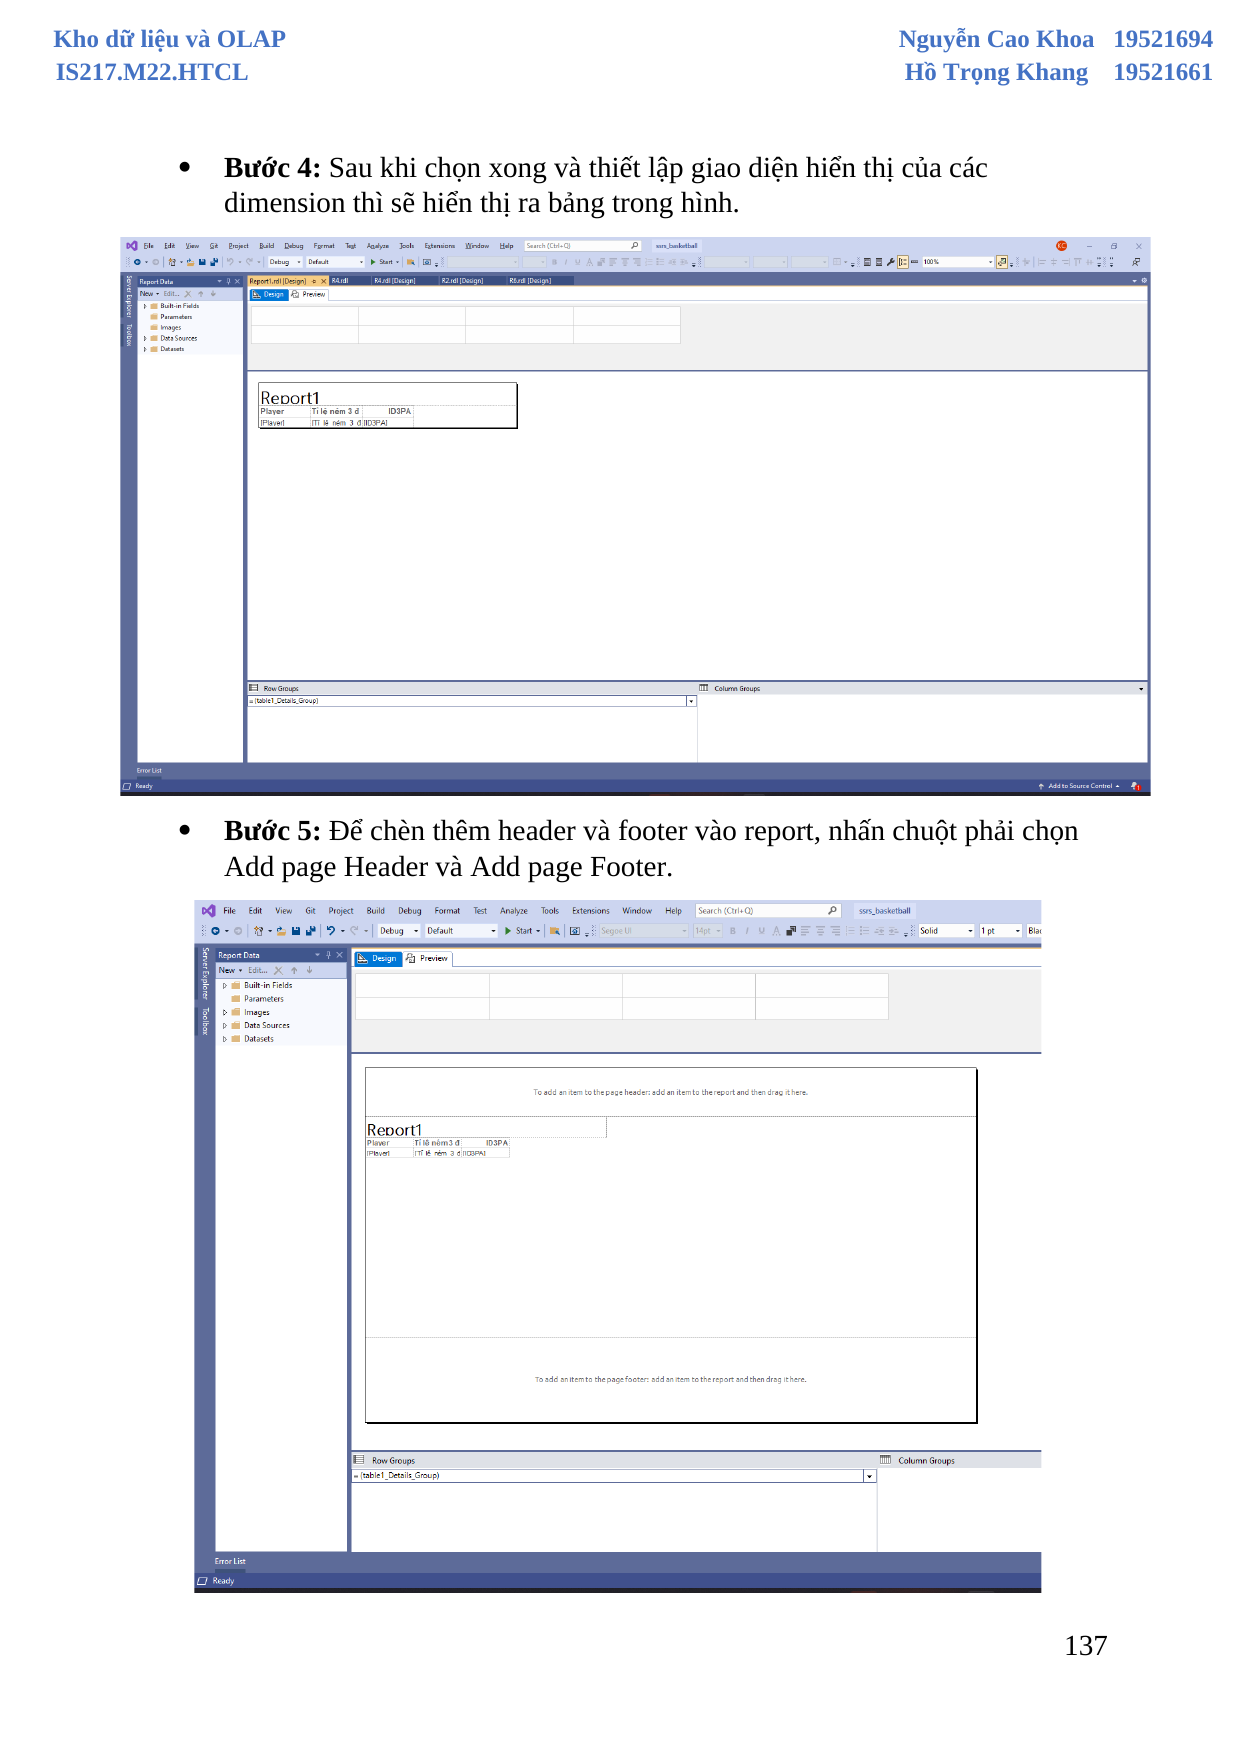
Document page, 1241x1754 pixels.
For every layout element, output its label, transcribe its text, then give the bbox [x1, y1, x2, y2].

picture [194, 900, 1042, 1593]
picture [120, 237, 1151, 796]
list Bước 4: Sau khi chọn xong và thiết lập giao diện hiển thị của các dimension thì sẽ hiển thị ra bảng trong hình. [179, 150, 1107, 219]
list Bước 5: Để chèn thêm header và footer vào report, nhấn chuột phải chọn Add page Header và Add page Footer. [179, 813, 1107, 882]
